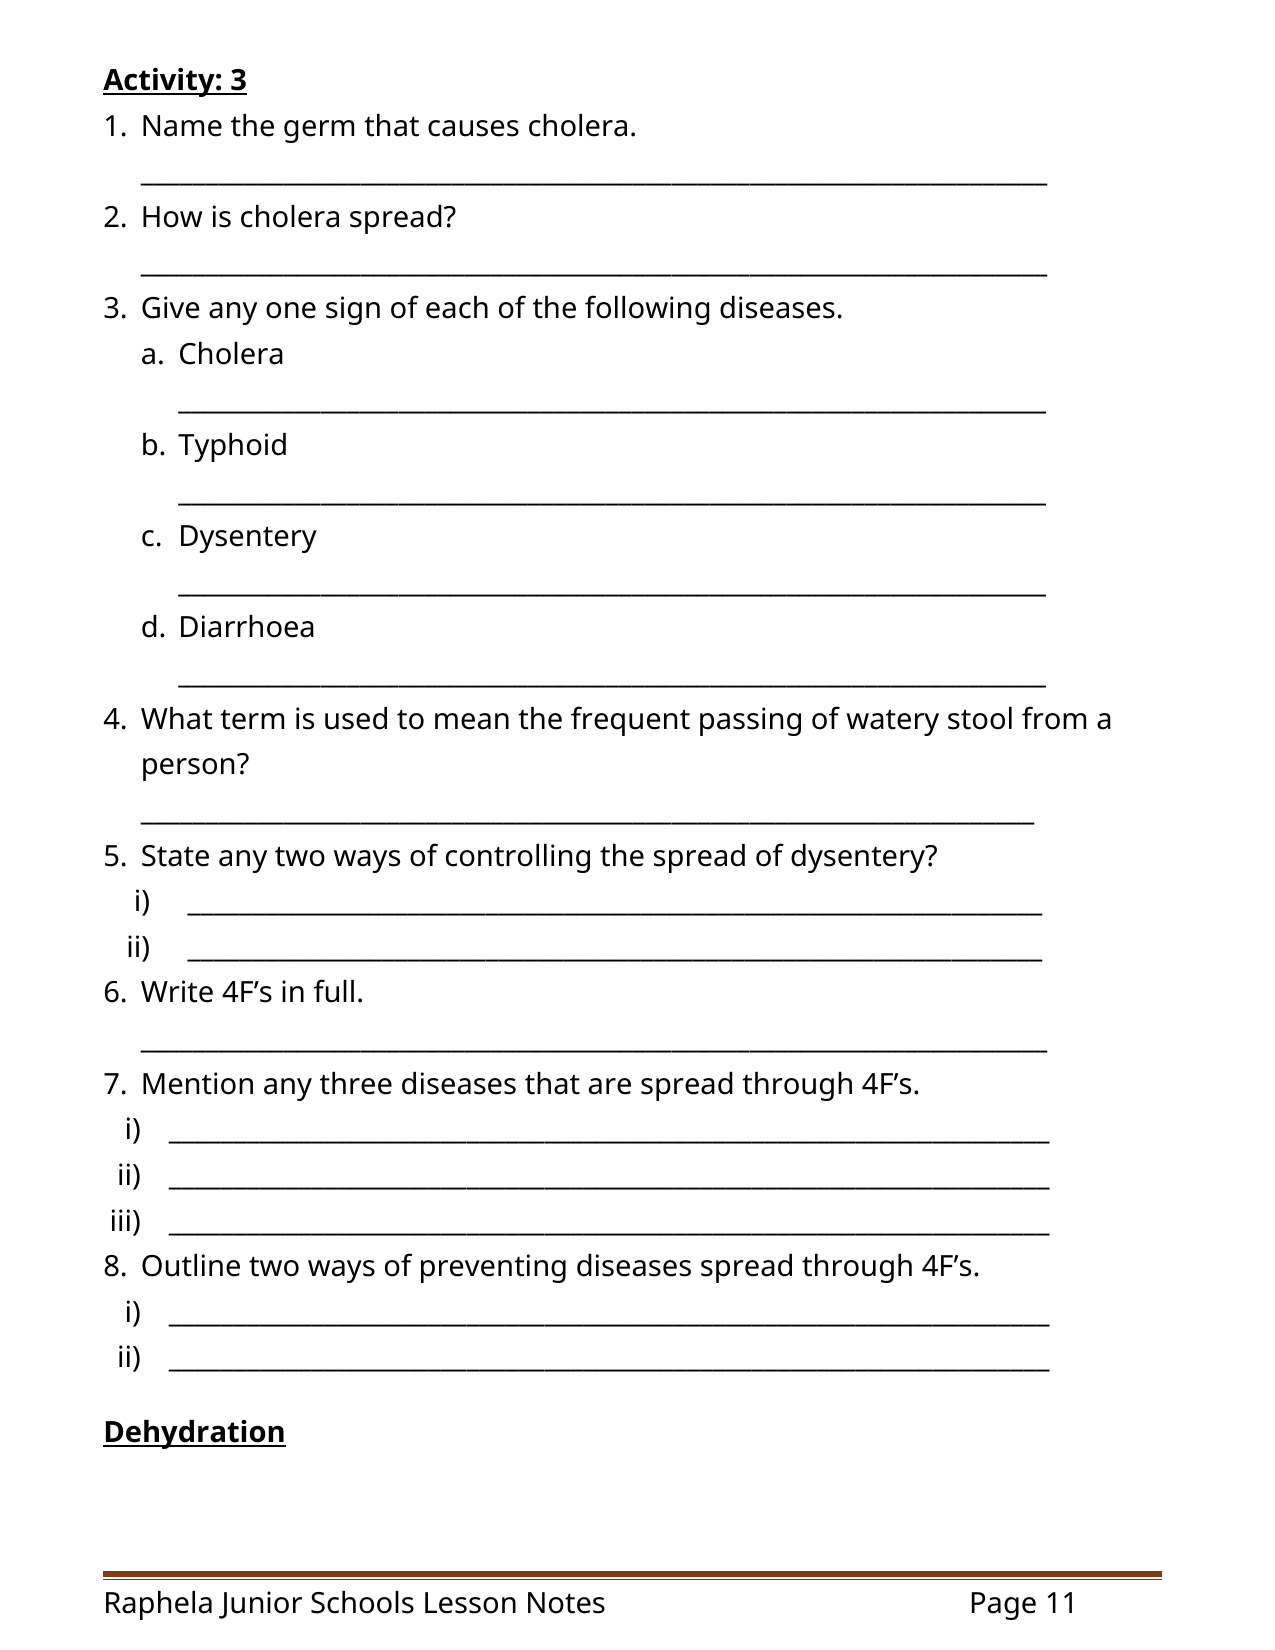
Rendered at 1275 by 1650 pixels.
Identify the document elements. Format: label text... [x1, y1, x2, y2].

list __________________________________________________________________ [150, 926, 1162, 966]
list Diarrhoea [141, 607, 1162, 646]
list ___________________________________________________________________ [178, 470, 1162, 509]
list ____________________________________________________________________ [141, 1109, 1162, 1148]
list __________________________________________________________________ [150, 881, 1162, 920]
list ____________________________________________________________________ [141, 1200, 1162, 1239]
list How is cholera spread? [103, 196, 1162, 236]
list Name the germ that causes cholera. [103, 105, 1162, 144]
list State any two ways of controlling the spread of dysentery? [103, 835, 1162, 874]
list Outline two ways of preventing diseases spread through 4F’s. [103, 1246, 1162, 1285]
list ______________________________________________________________________ [141, 151, 1162, 190]
list Typhoid [141, 424, 1162, 464]
text Dehydration [103, 1412, 1162, 1451]
text Activity: 3 [103, 59, 1162, 99]
list ______________________________________________________________________ [141, 242, 1162, 281]
list Give any one sign of each of the following diseases. [103, 287, 1162, 327]
list What term is used to mean the frequent passing of watery stool from a person? [103, 698, 1162, 783]
list Write 4F’s in full. [103, 972, 1162, 1011]
list ____________________________________________________________________ [141, 1337, 1162, 1376]
list Cholera [141, 333, 1162, 373]
list Mention any three diseases that are spread through 4F’s. [103, 1063, 1162, 1103]
list ____________________________________________________________________ [141, 1154, 1162, 1194]
list ___________________________________________________________________ [178, 652, 1162, 692]
list _____________________________________________________________________ [141, 789, 1162, 829]
list ______________________________________________________________________ [141, 1017, 1162, 1057]
list ____________________________________________________________________ [141, 1291, 1162, 1331]
list ___________________________________________________________________ [178, 561, 1162, 601]
list Dysentery [141, 516, 1162, 555]
list ___________________________________________________________________ [178, 379, 1162, 418]
